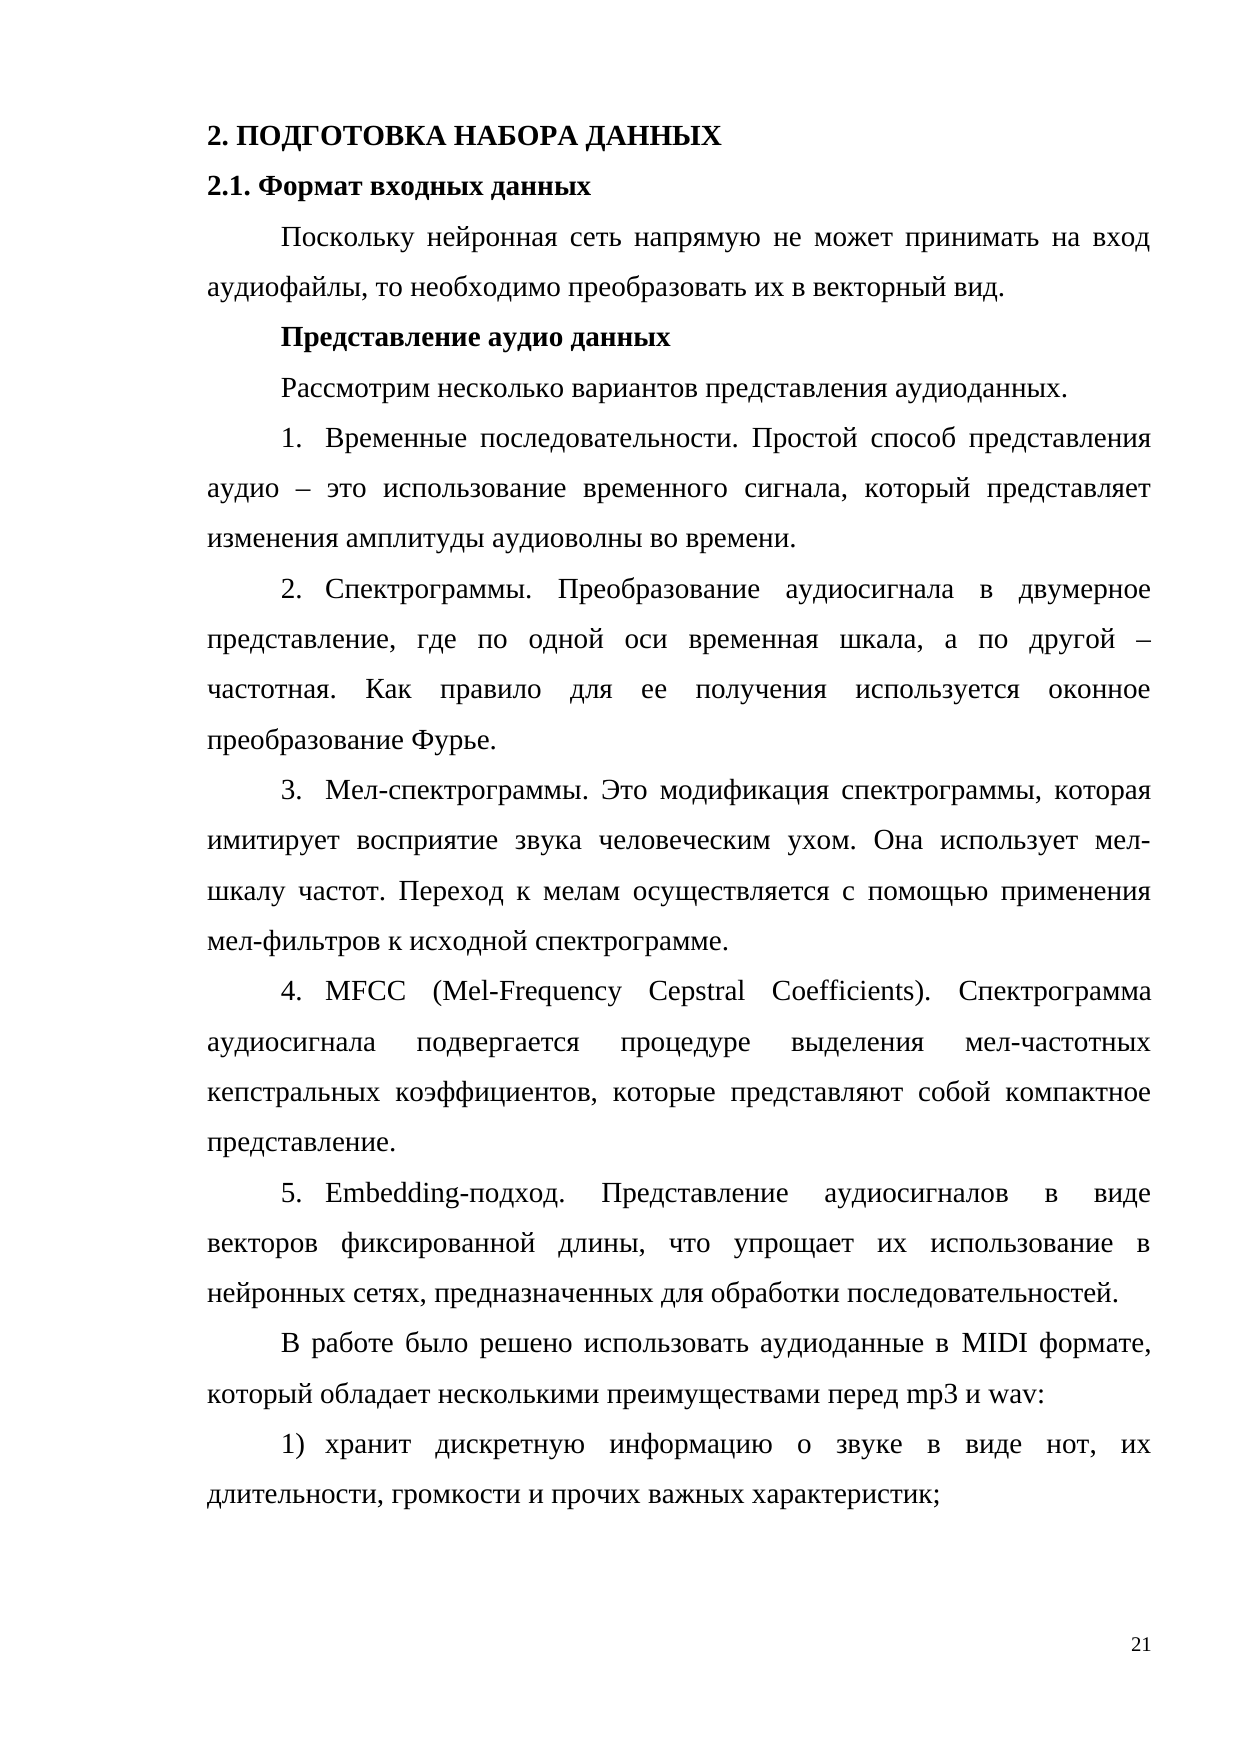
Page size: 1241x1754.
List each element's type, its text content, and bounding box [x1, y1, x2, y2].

text Рассмотрим несколько вариантов представления аудиоданных. [207, 370, 1152, 403]
subtitle 2. ПОДГОТОВКА НАБОРА ДАННЫХ [207, 118, 1152, 152]
list хранит дискретную информацию о звуке в виде нот, их длительности, громкости и прочих важных характеристик; [207, 1426, 1152, 1510]
list В работе было решено использовать аудиоданные в MIDI формате, который обладает несколькими преимуществами перед mp3 и wav: [207, 1326, 1152, 1409]
text Представление аудио данных [207, 319, 1152, 353]
list Спектрограммы. Преобразование аудиосигнала в двумерное представление, где по одной оси временная шкала, а по другой – частотная. Как правило для ее получения используется оконное преобразование Фурье. [207, 571, 1152, 755]
list Мел-спектрограммы. Это модификация спектрограммы, которая имитирует восприятие звука человеческим ухом. Она использует мел-шкалу частот. Переход к мелам осуществляется с помощью применения мел-фильтров к исходной спектрограмме. [207, 772, 1152, 957]
list Embedding-подход. Представление аудиосигналов в виде векторов фиксированной длины, что упрощает их использование в нейронных сетях, предназначенных для обработки последовательностей. [207, 1175, 1152, 1309]
subtitle 2.1. Формат входных данных [207, 168, 1152, 202]
list Временные последовательности. Простой способ представления аудио – это использование временного сигнала, который представляет изменения амплитуды аудиоволны во времени. [207, 420, 1152, 554]
text Поскольку нейронная сеть напрямую не может принимать на вход аудиофайлы, то необходимо преобразовать их в векторный вид. [207, 219, 1152, 303]
list MFCC (Mel-Frequency Cepstral Coefficients). Спектрограмма аудиосигнала подвергается процедуре выделения мел-частотных кепстральных коэффициентов, которые представляют собой компактное представление. [207, 973, 1152, 1158]
